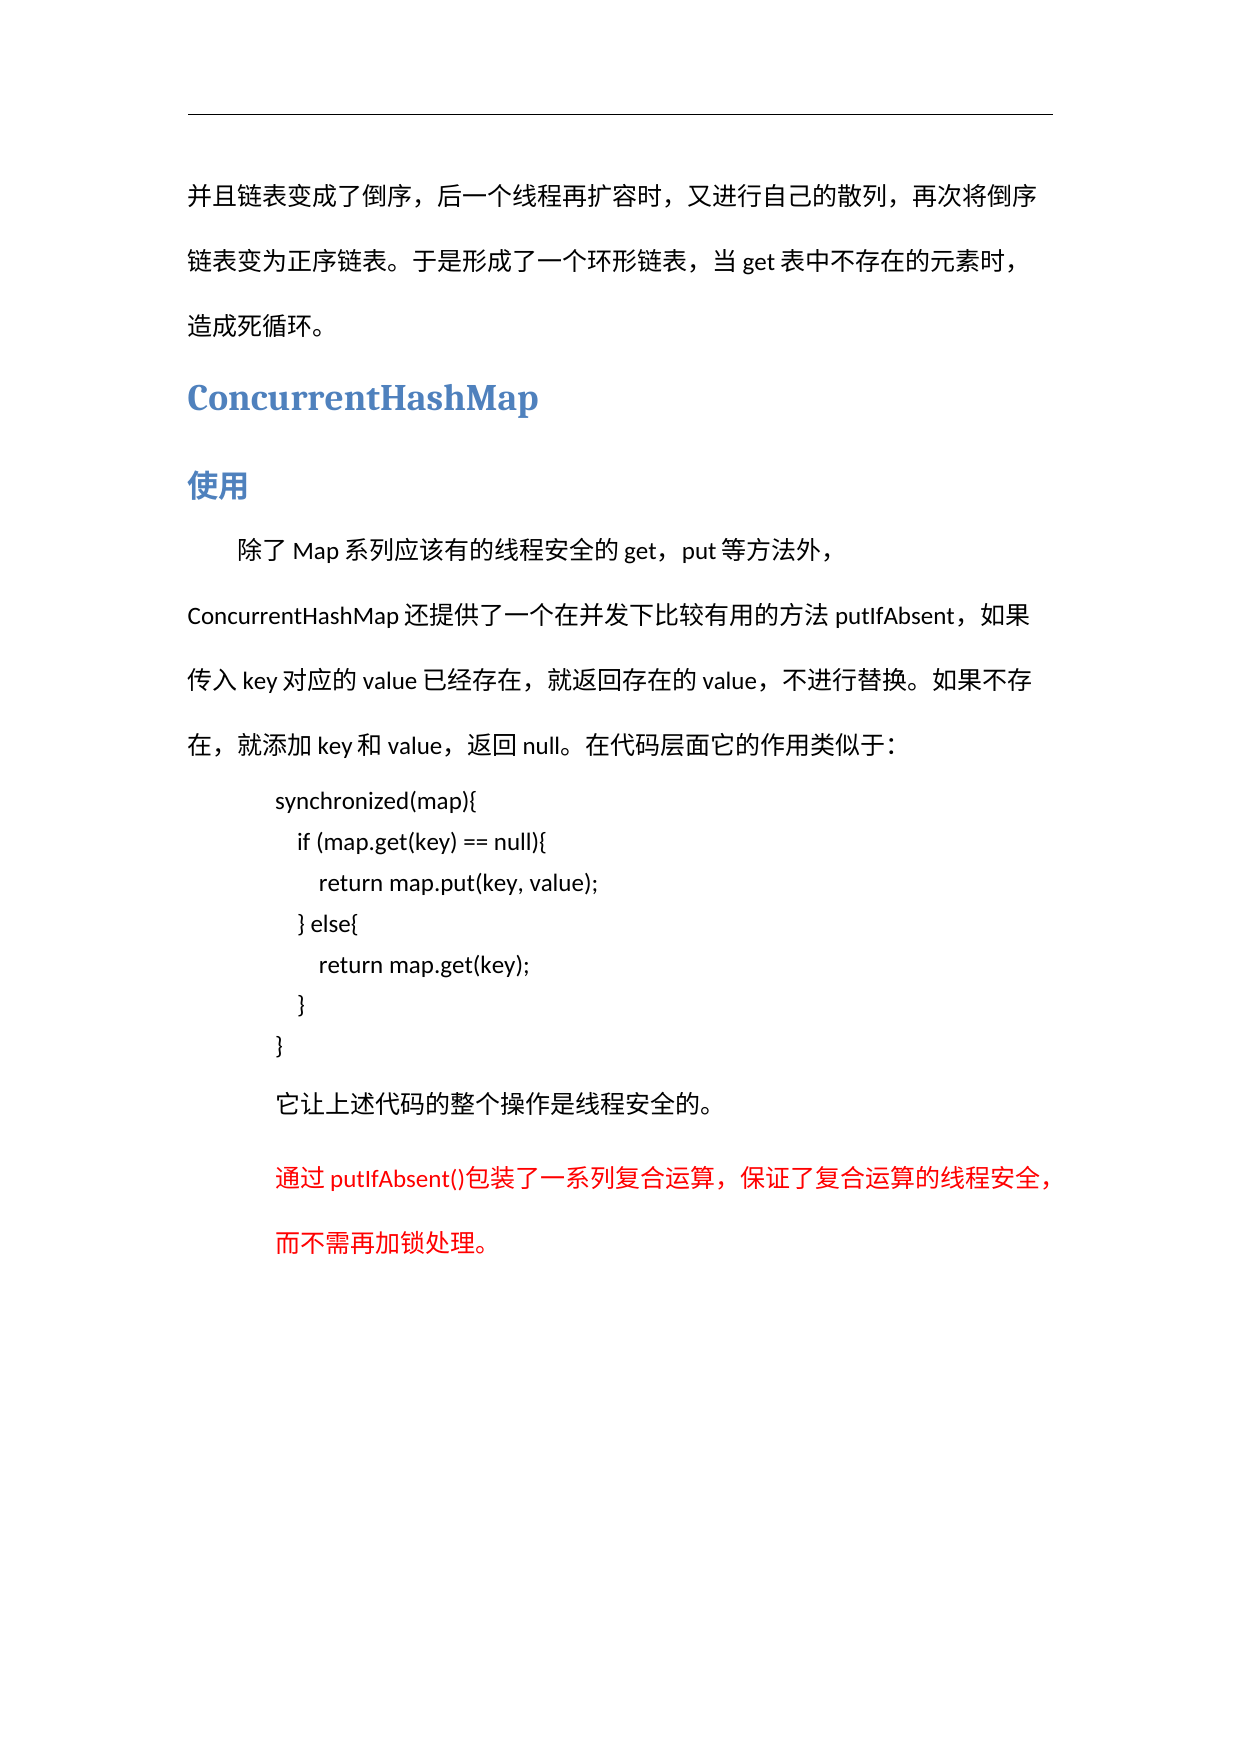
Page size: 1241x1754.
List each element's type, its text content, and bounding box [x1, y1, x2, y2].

text } [297, 989, 1053, 1021]
text } [275, 1029, 1053, 1062]
text return map.put(key, value); [297, 866, 1053, 899]
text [187, 162, 1053, 357]
text 通过putIfAbsent()包装了一系列复合运算，保证了复合运算的线程安全，而不需再加锁处理。 [275, 1144, 1053, 1274]
subtitle ConcurrentHashMap [187, 365, 1053, 430]
text 除了Map系列应该有的线程安全的get，put等方法外，ConcurrentHashMap还提供了一个在并发下比较有用的方法 putIfAbsent，如果传入key对应的value已经存在，就返回存在的value，不进行替换。如果不存在，就添加key和value，返回null。在代码层面它的作用类似于： [187, 516, 1053, 776]
text if (map.get(key) == null){ [297, 825, 1053, 858]
text 它让上述代码的整个操作是线程安全的。 [275, 1070, 1053, 1135]
subtitle 使用 [187, 451, 1053, 516]
text } else{ [297, 907, 1053, 939]
text return map.get(key); [297, 948, 1053, 980]
text synchronized(map){ [275, 784, 1053, 817]
